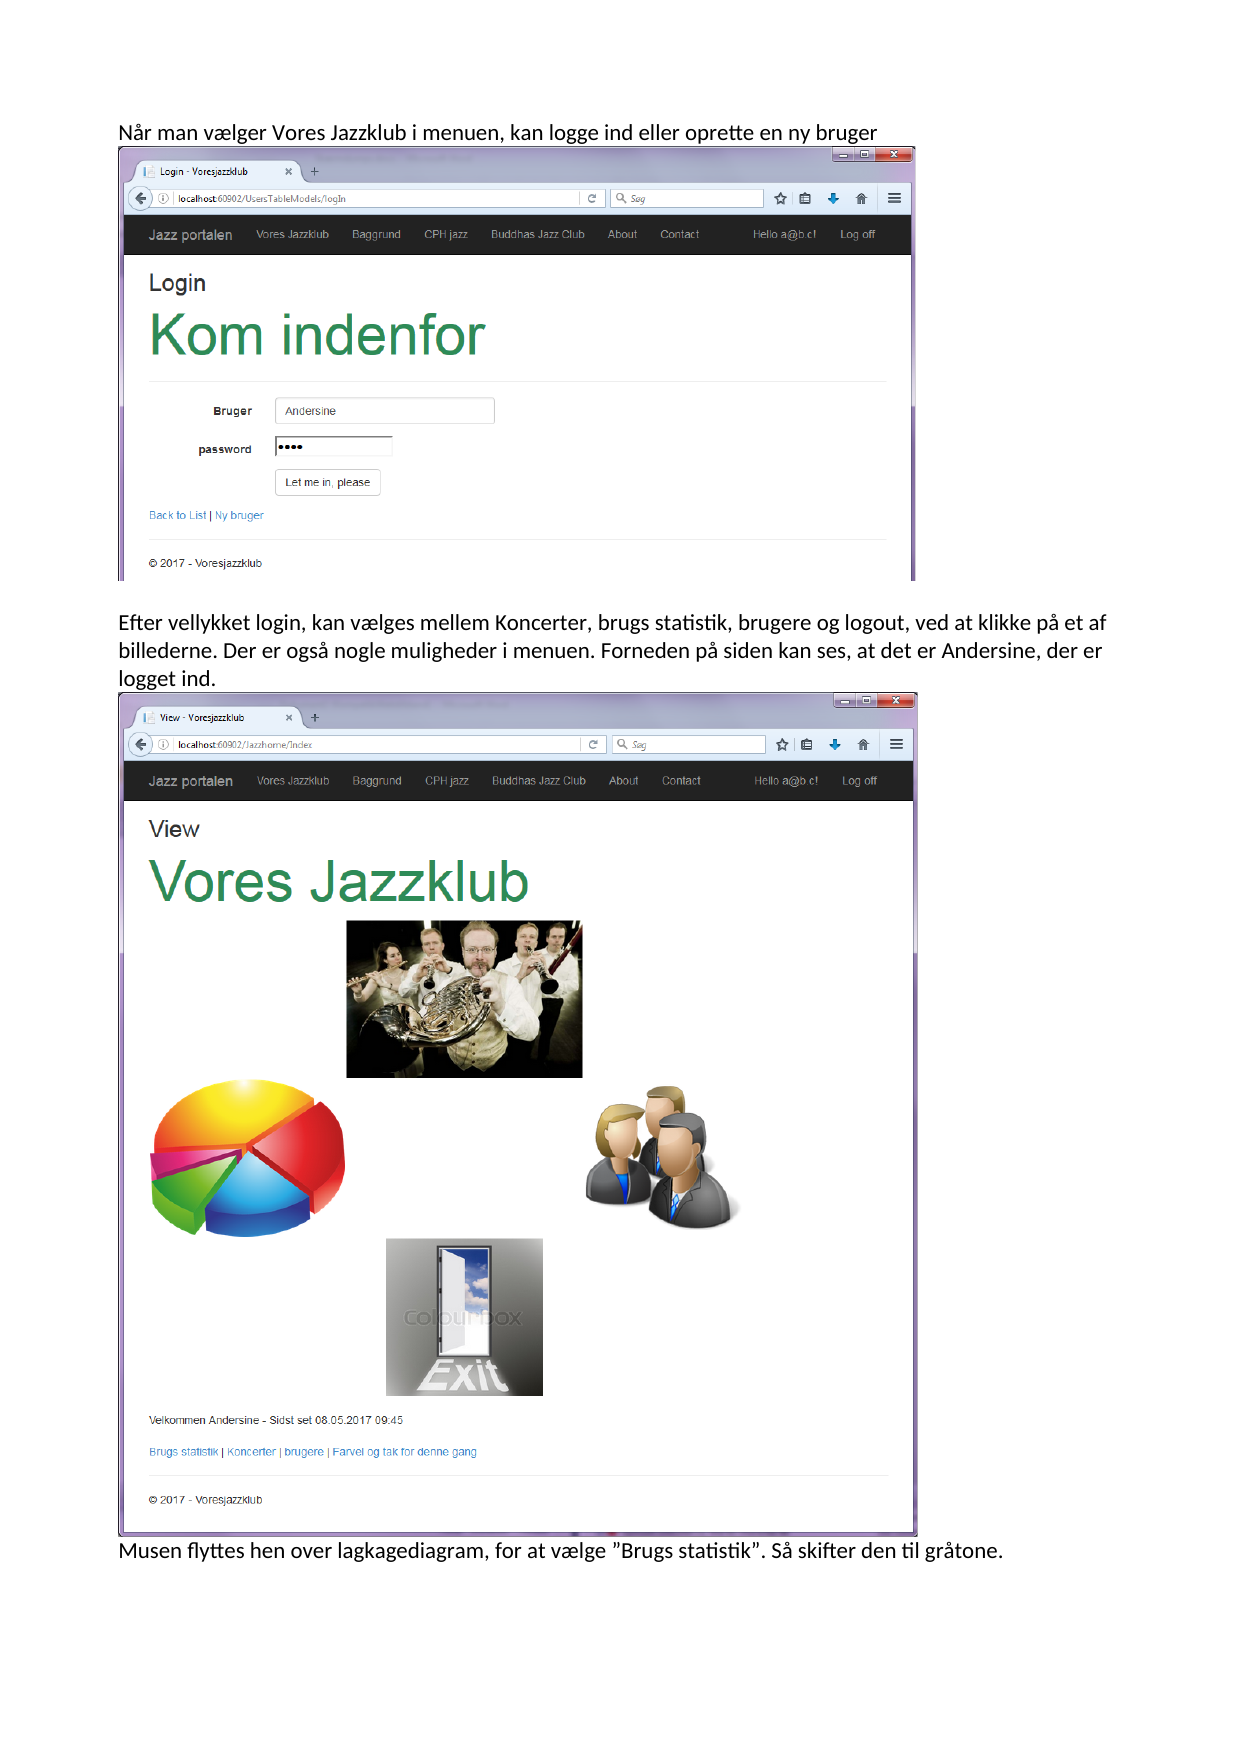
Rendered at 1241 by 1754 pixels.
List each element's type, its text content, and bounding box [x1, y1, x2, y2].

text Når man vælger Vores Jazzklub i menuen, kan logge ind eller oprette en ny bruger [118, 118, 1122, 146]
text Musen flyttes hen over lagkagediagram, for at vælge ”Brugs statistik”. Så skifter den til gråtone. [118, 1536, 1122, 1564]
picture [118, 692, 918, 1537]
picture [118, 146, 916, 581]
text Efter vellykket login, kan vælges mellem Koncerter, brugs statistik, brugere og logout, ved at klikke på et af billederne. Der er også nogle muligheder i menuen. Forneden på siden kan ses, at det er Andersine, der er logget ind. [118, 608, 1122, 692]
